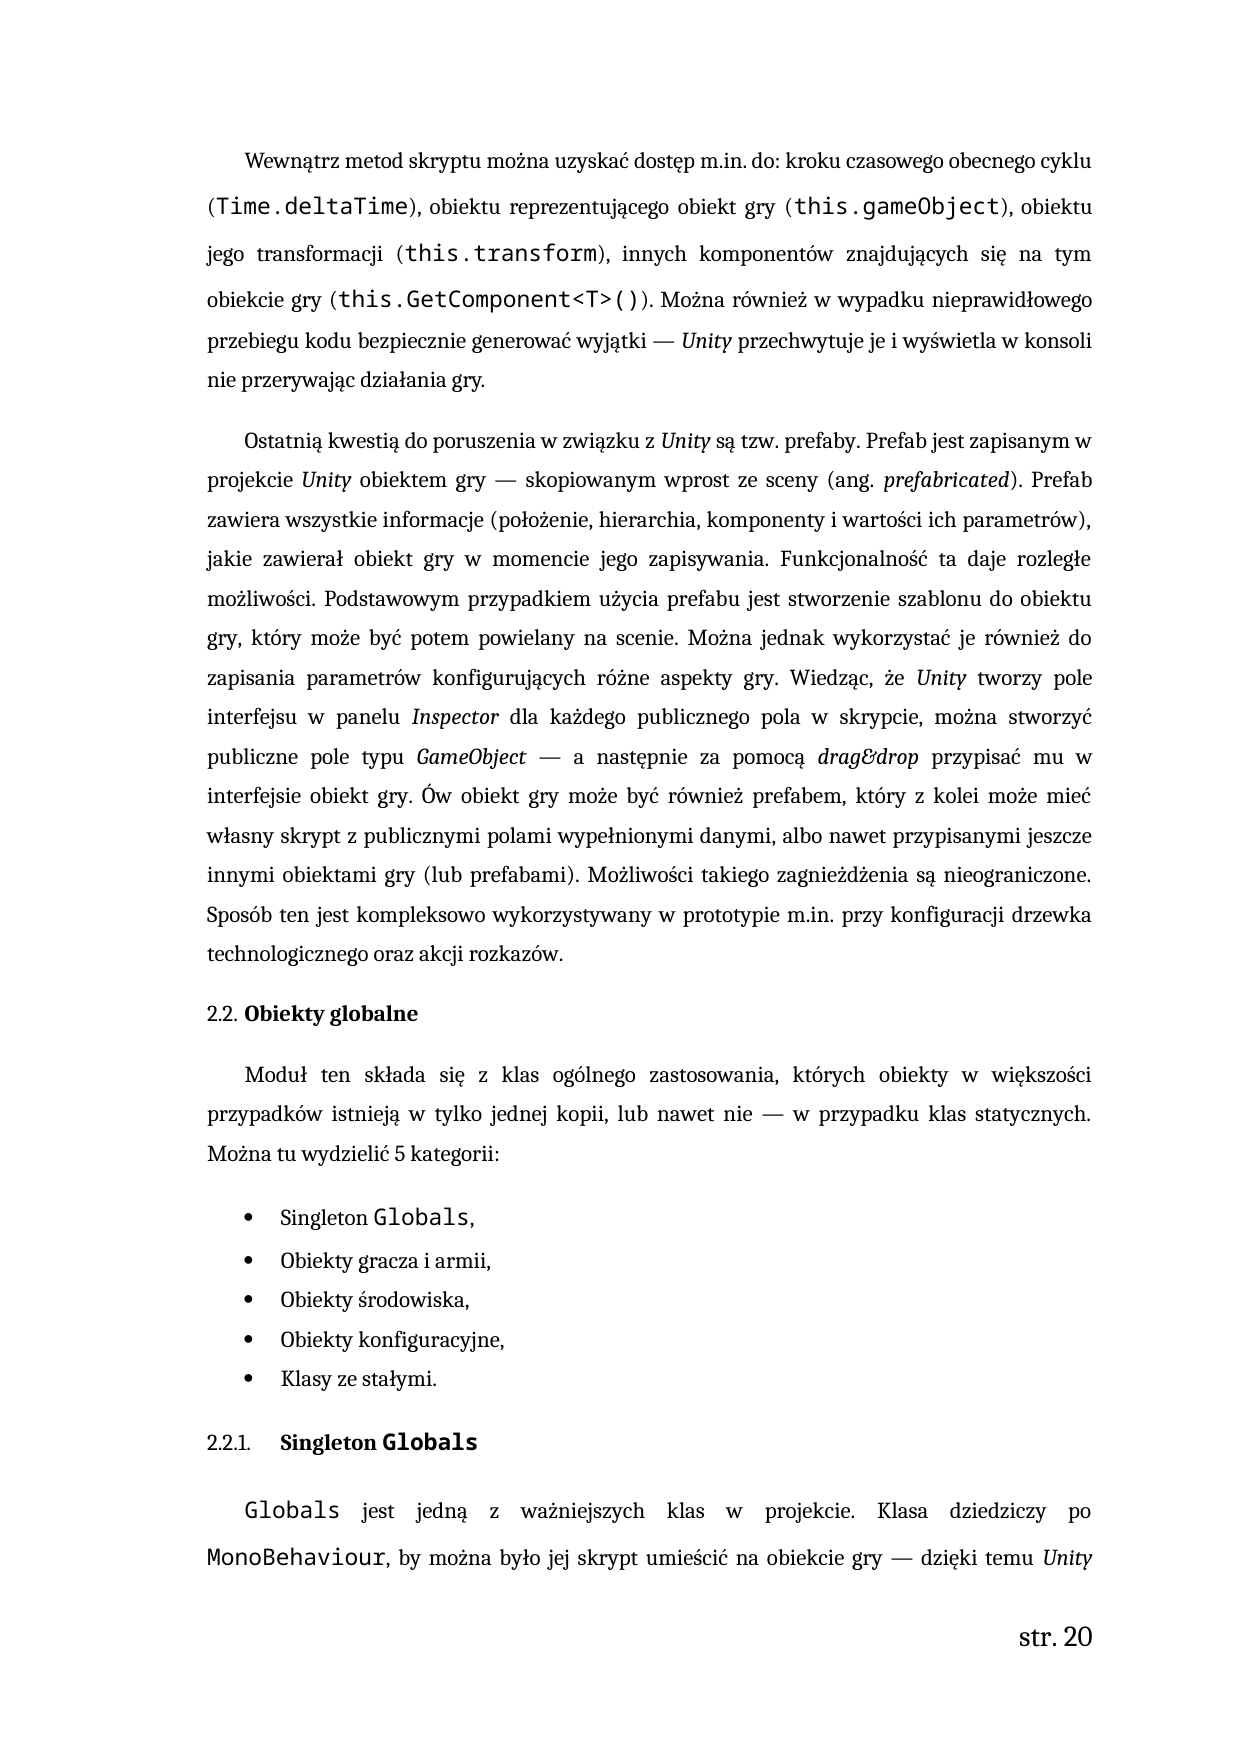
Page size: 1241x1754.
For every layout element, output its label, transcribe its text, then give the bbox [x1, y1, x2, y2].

list Obiekty konfiguracyjne, [207, 1327, 1092, 1353]
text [207, 1494, 1092, 1572]
subtitle Obiekty globalne [207, 1001, 1092, 1027]
text Wewnątrz metod skryptu można uzyskać dostęp m.in. do: kroku czasowego obecnego cyklu (Time.deltaTime), obiektu reprezentującego obiekt gry (this.gameObject), obiektu jego transformacji (this.transform), innych komponentów znajdujących się na tym obiekcie gry (this.GetComponent<T>()). Można również w wypadku nieprawidłowego przebiegu kodu bezpiecznie generować wyjątki — Unity przechwytuje je i wyświetla w konsoli nie przerywając działania gry. [207, 148, 1092, 394]
list Obiekty środowiska, [207, 1287, 1092, 1313]
list Singleton Globals, [207, 1201, 1092, 1232]
subtitle Singleton Globals [207, 1426, 1092, 1458]
text Ostatnią kwestią do poruszenia w związku z Unity są tzw. prefaby. Prefab jest zapisanym w projekcie Unity obiektem gry — skopiowanym wprost ze sceny (ang. prefabricated). Prefab zawiera wszystkie informacje (położenie, hierarchia, komponenty i wartości ich parametrów), jakie zawierał obiekt gry w momencie jego zapisywania. Funkcjonalność ta daje rozległe możliwości. Podstawowym przypadkiem użycia prefabu jest stworzenie szablonu do obiektu gry, który może być potem powielany na scenie. Można jednak wykorzystać je również do zapisania parametrów konfigurujących różne aspekty gry. Wiedząc, że Unity tworzy pole interfejsu w panelu Inspector dla każdego publicznego pola w skrypcie, można stworzyć publiczne pole typu GameObject — a następnie za pomocą drag&drop przypisać mu w interfejsie obiekt gry. Ów obiekt gry może być również prefabem, który z kolei może mieć własny skrypt z publicznymi polami wypełnionymi danymi, albo nawet przypisanymi jeszcze innymi obiektami gry (lub prefabami). Możliwości takiego zagnieżdżenia są nieograniczone. Sposób ten jest kompleksowo wykorzystywany w prototypie m.in. przy konfiguracji drzewka technologicznego oraz akcji rozkazów. [207, 428, 1092, 967]
list Obiekty gracza i armii, [207, 1248, 1092, 1274]
text Moduł ten składa się z klas ogólnego zastosowania, których obiekty w większości przypadków istnieją w tylko jednej kopii, lub nawet nie — w przypadku klas statycznych. Można tu wydzielić 5 kategorii: [207, 1061, 1092, 1167]
list Klasy ze stałymi. [207, 1366, 1092, 1392]
